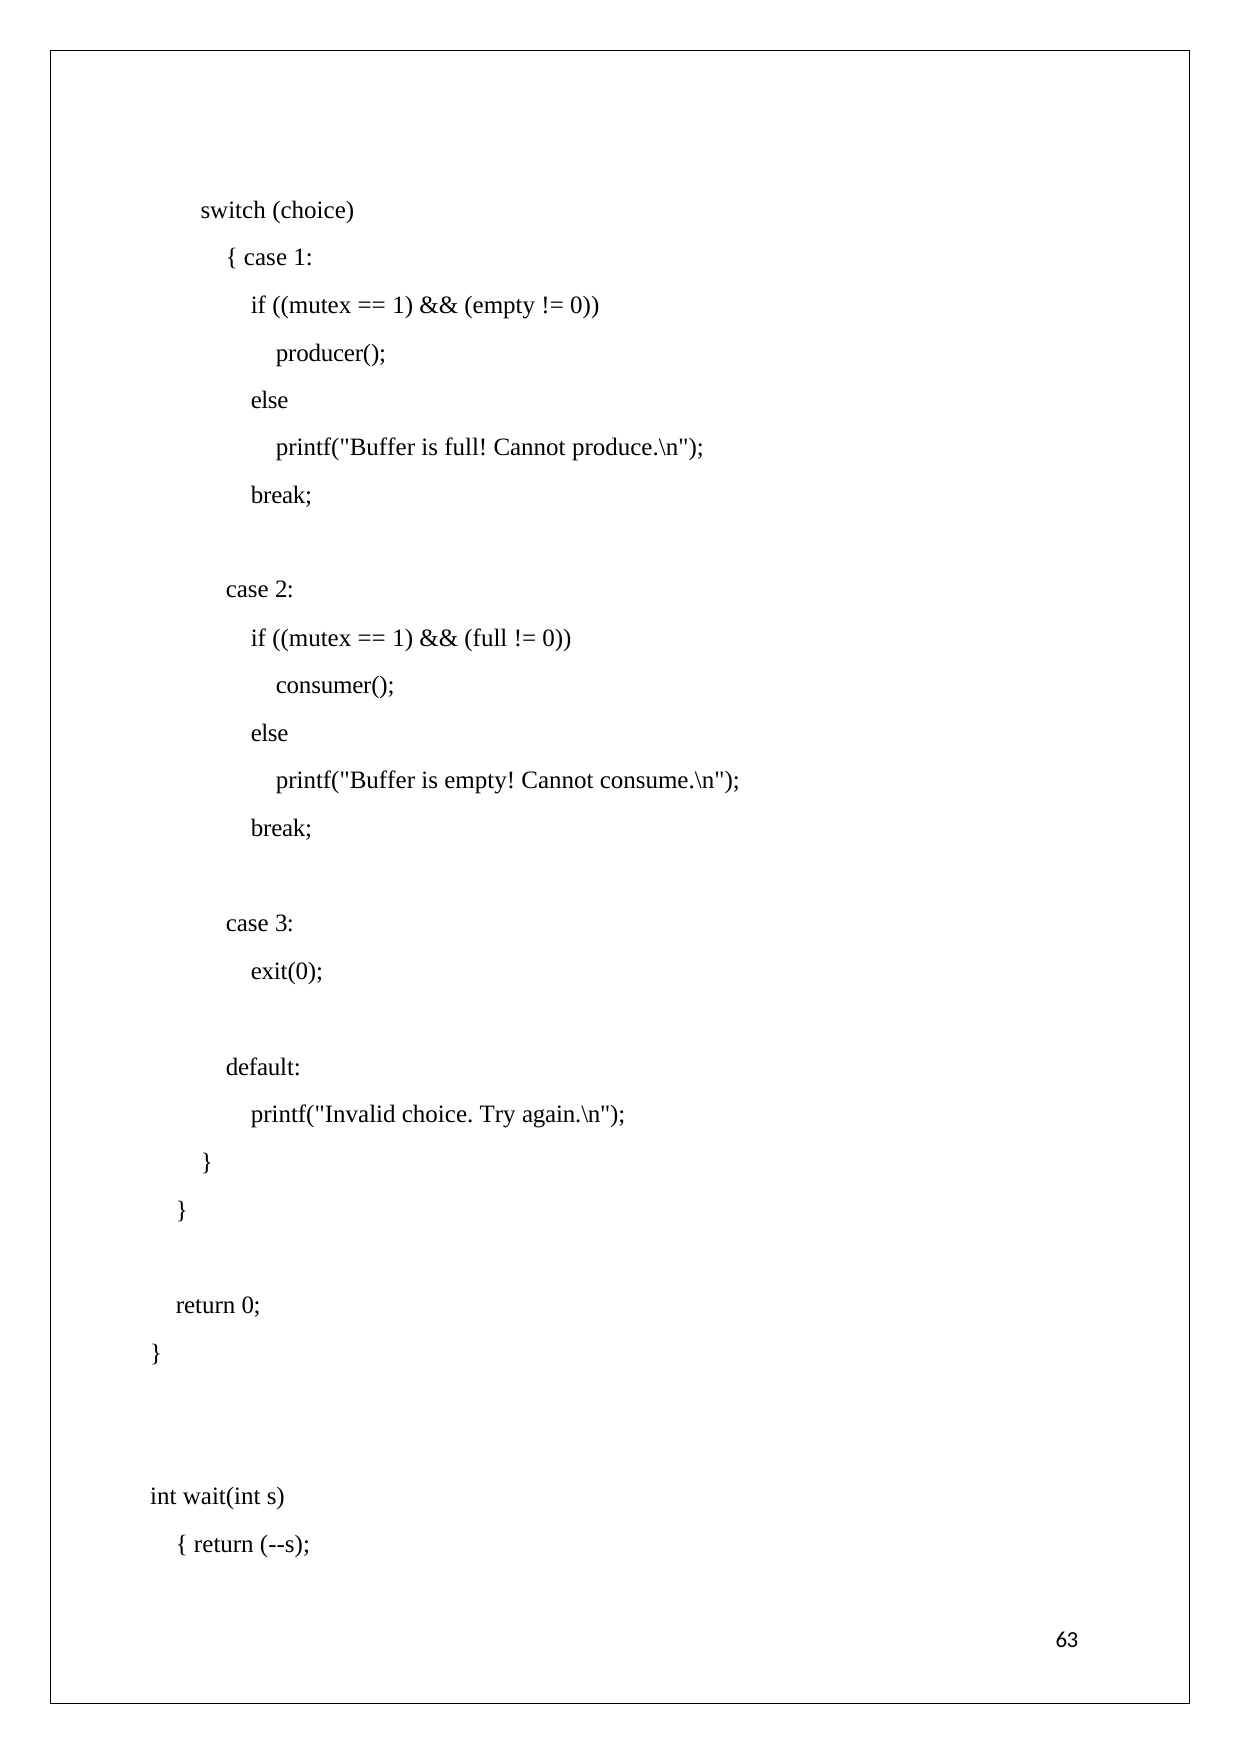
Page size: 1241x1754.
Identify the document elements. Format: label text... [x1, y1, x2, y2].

text else [251, 718, 1128, 747]
text default: [226, 1052, 1128, 1080]
text else [251, 386, 1128, 414]
text case 3: [226, 908, 1128, 937]
text } [150, 1338, 1128, 1367]
text } [201, 1147, 1128, 1176]
text if ((mutex == 1) && (full != 0)) consumer(); [251, 623, 654, 699]
text printf("Invalid choice. Try again.\n"); [251, 1099, 1128, 1128]
text printf("Buffer is full! Cannot produce.\n"); break; [251, 432, 758, 509]
text int wait(int s) { return (--s); [150, 1481, 338, 1557]
text switch (choice) { case 1: [200, 195, 393, 271]
text exit(0); [251, 956, 1128, 985]
text printf("Buffer is empty! Cannot consume.\n"); break; [251, 766, 784, 842]
text if ((mutex == 1) && (empty != 0)) producer(); [251, 290, 654, 367]
text case 2: [226, 574, 1128, 603]
text } [176, 1195, 1128, 1223]
text return 0; [176, 1290, 1128, 1319]
